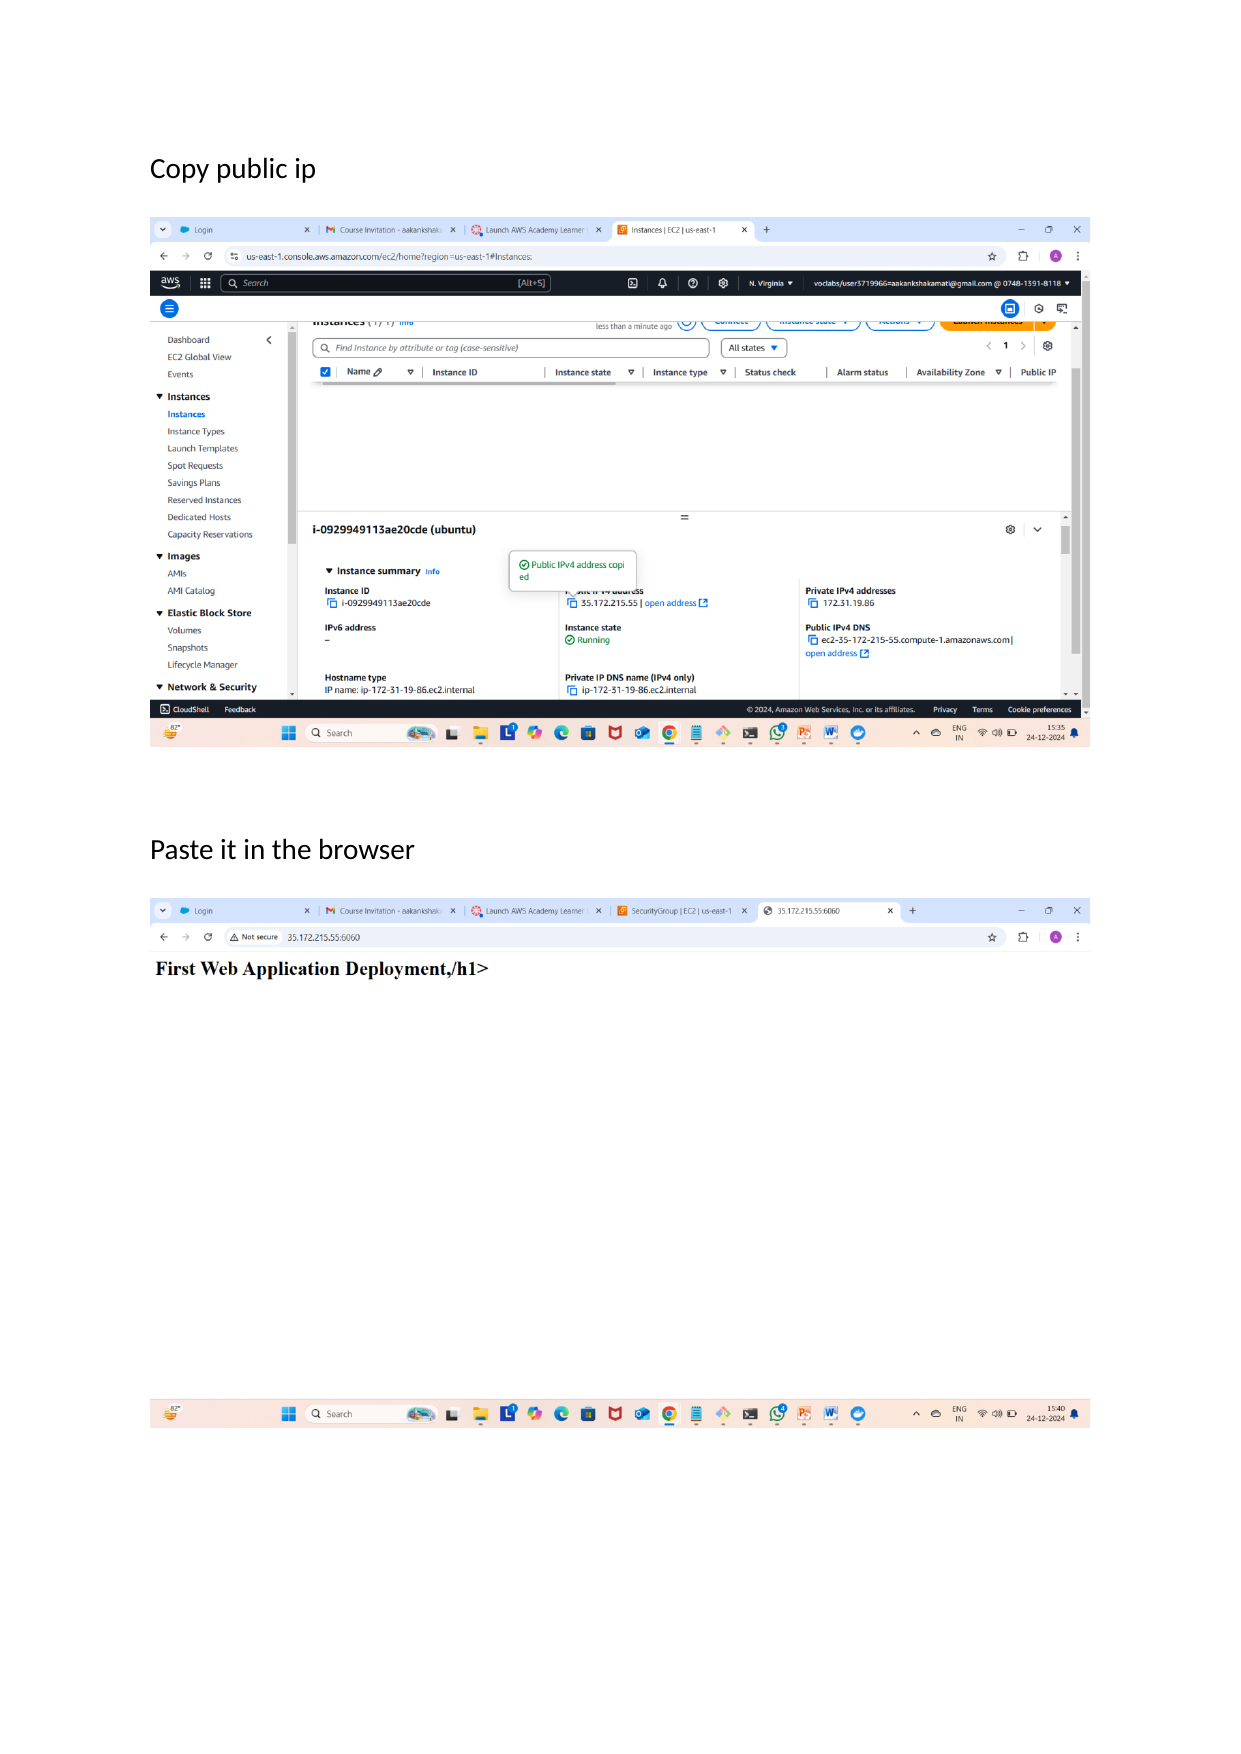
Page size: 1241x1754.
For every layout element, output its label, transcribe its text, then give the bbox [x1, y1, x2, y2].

text Copy public ip [150, 150, 1090, 186]
picture [150, 217, 1091, 747]
text Paste it in the browser [150, 831, 1090, 866]
picture [150, 898, 1091, 1428]
